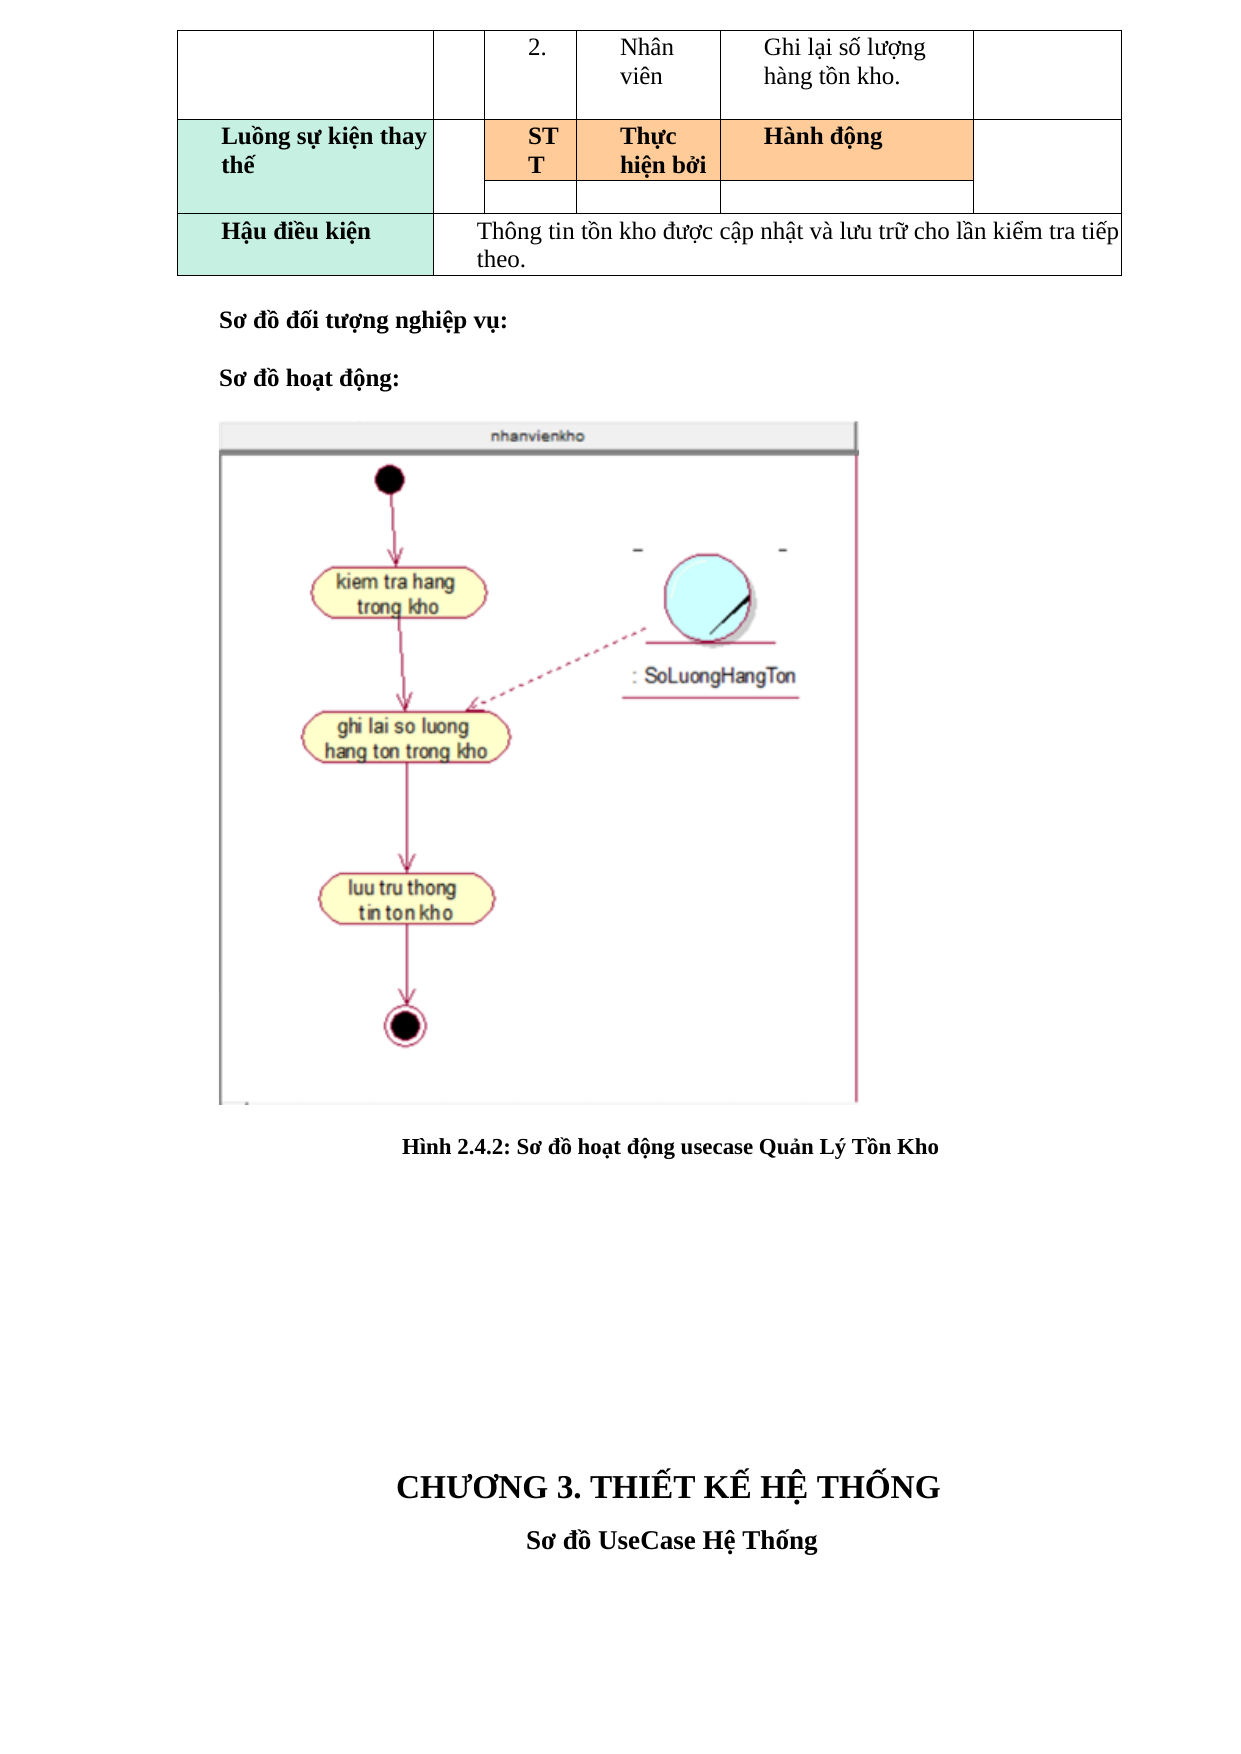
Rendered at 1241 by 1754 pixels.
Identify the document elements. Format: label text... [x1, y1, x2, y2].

table_cell STT [485, 120, 576, 180]
table_cell 2. [485, 31, 576, 119]
table_cell [721, 181, 973, 213]
picture [218, 421, 860, 1105]
table_cell [485, 181, 576, 213]
table_cell [974, 120, 1121, 213]
table_cell Nhân viên [577, 31, 720, 119]
table_cell Ghi lại số lượng hàng tồn kho. [721, 31, 973, 119]
table_cell [434, 120, 484, 213]
table_cell Hành động [721, 120, 973, 180]
text CHƯƠNG 3. THIẾT KẾ HỆ THỐNG [214, 1468, 1122, 1506]
table_cell [577, 181, 720, 213]
table_cell Luồng sự kiện thay thế [178, 120, 433, 213]
text Sơ đồ UseCase Hệ Thống [177, 1524, 1122, 1555]
table_cell Hậu điều kiện [178, 214, 433, 275]
table_cell Thông tin tồn kho được cập nhật và lưu trữ cho lần kiểm tra tiếp theo. [434, 214, 1121, 275]
text Hình 2.4.2: Sơ đồ hoạt động usecase Quản Lý Tồn Kho [219, 1133, 1122, 1160]
table_cell Thực hiện bởi [577, 120, 720, 180]
text Sơ đồ hoạt động: [219, 363, 1122, 392]
text Sơ đồ đối tượng nghiệp vụ: [219, 305, 1122, 334]
